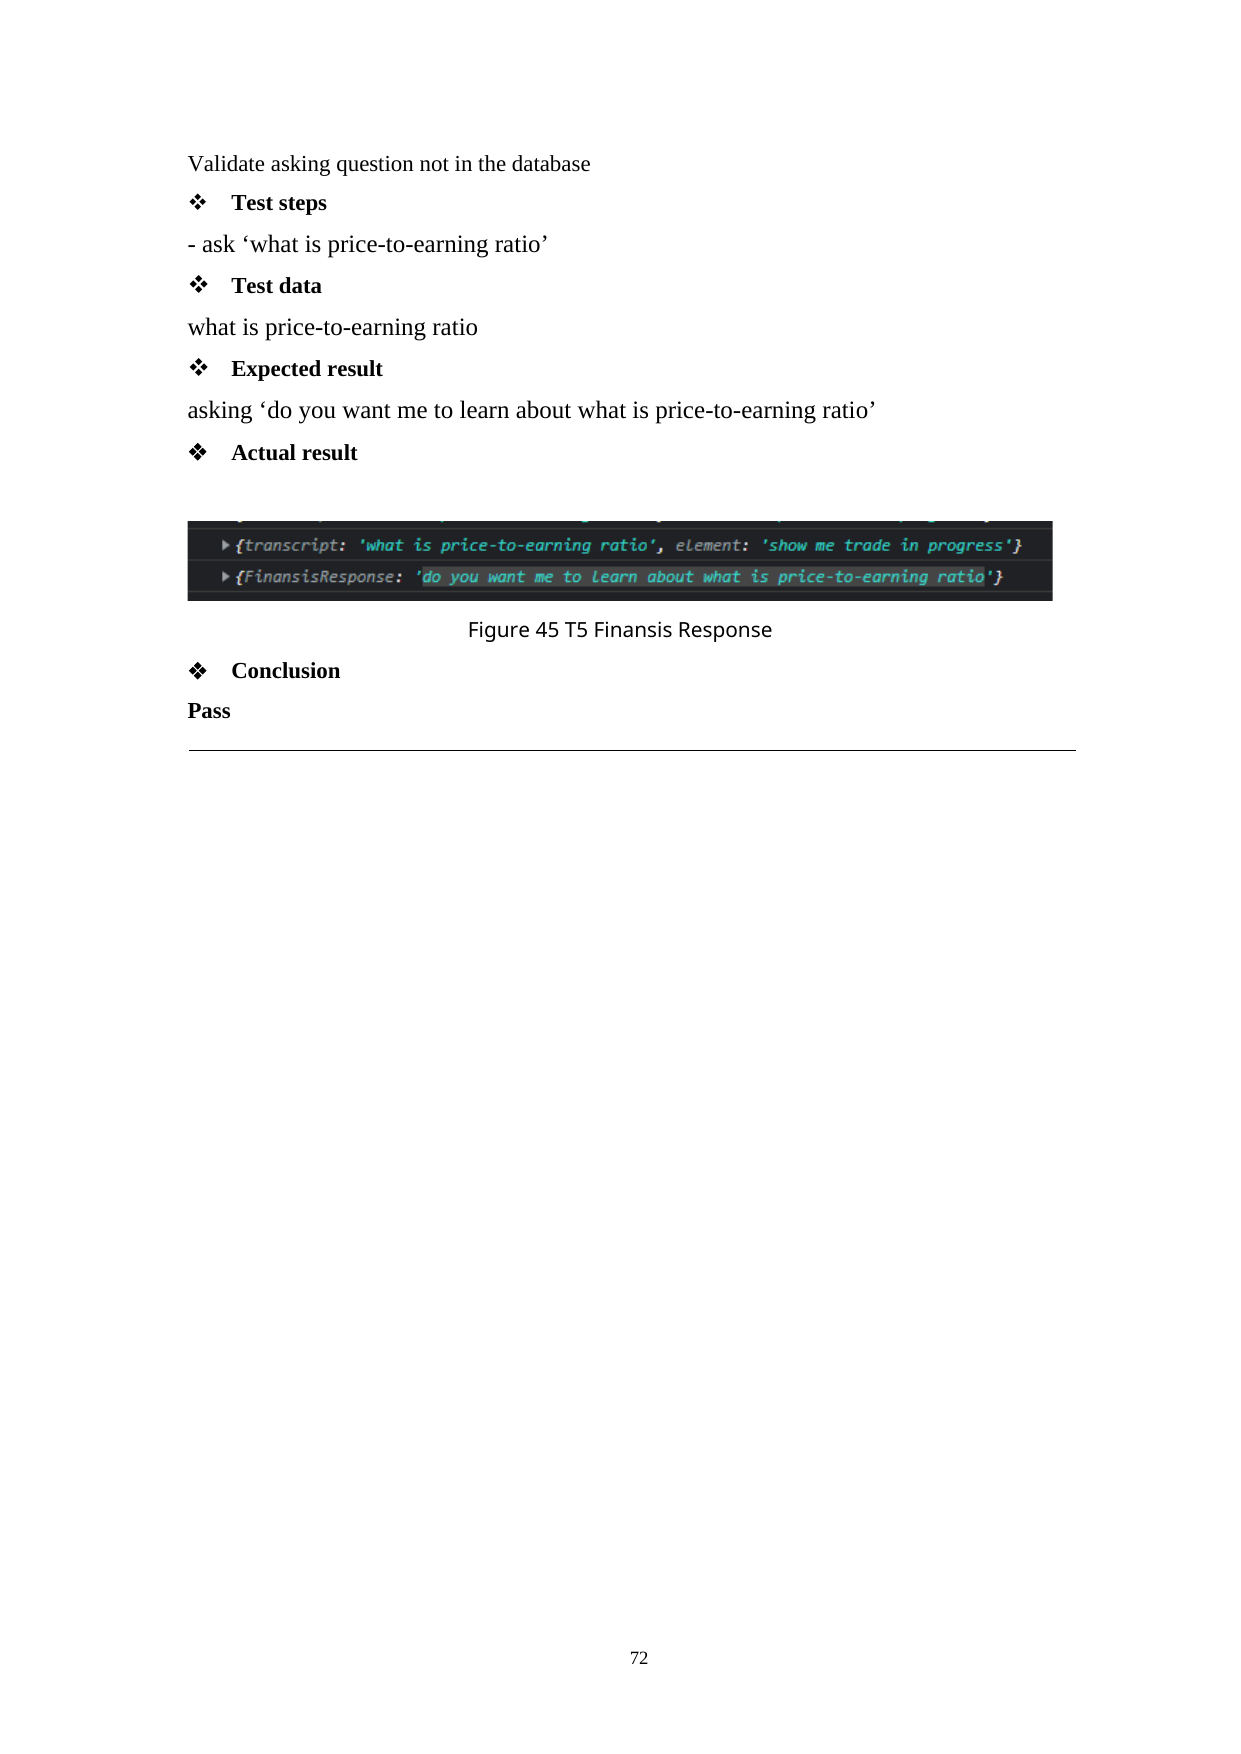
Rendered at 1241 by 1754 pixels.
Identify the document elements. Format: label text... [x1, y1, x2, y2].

list Test steps [187, 189, 1053, 216]
picture [187, 521, 1053, 601]
text asking ‘do you want me to learn about what is price-to-earning ratio’ [187, 395, 1053, 424]
list what is price-to-earning ratio [187, 312, 1053, 341]
list Conclusion [187, 658, 1053, 684]
list Expected result [187, 355, 1053, 382]
list Actual result [187, 438, 1053, 465]
text - ask ‘what is price-to-earning ratio’ [187, 229, 1053, 258]
list Validate asking question not in the database [187, 150, 1053, 176]
list Test data [187, 272, 1053, 299]
list Pass [187, 697, 1053, 723]
